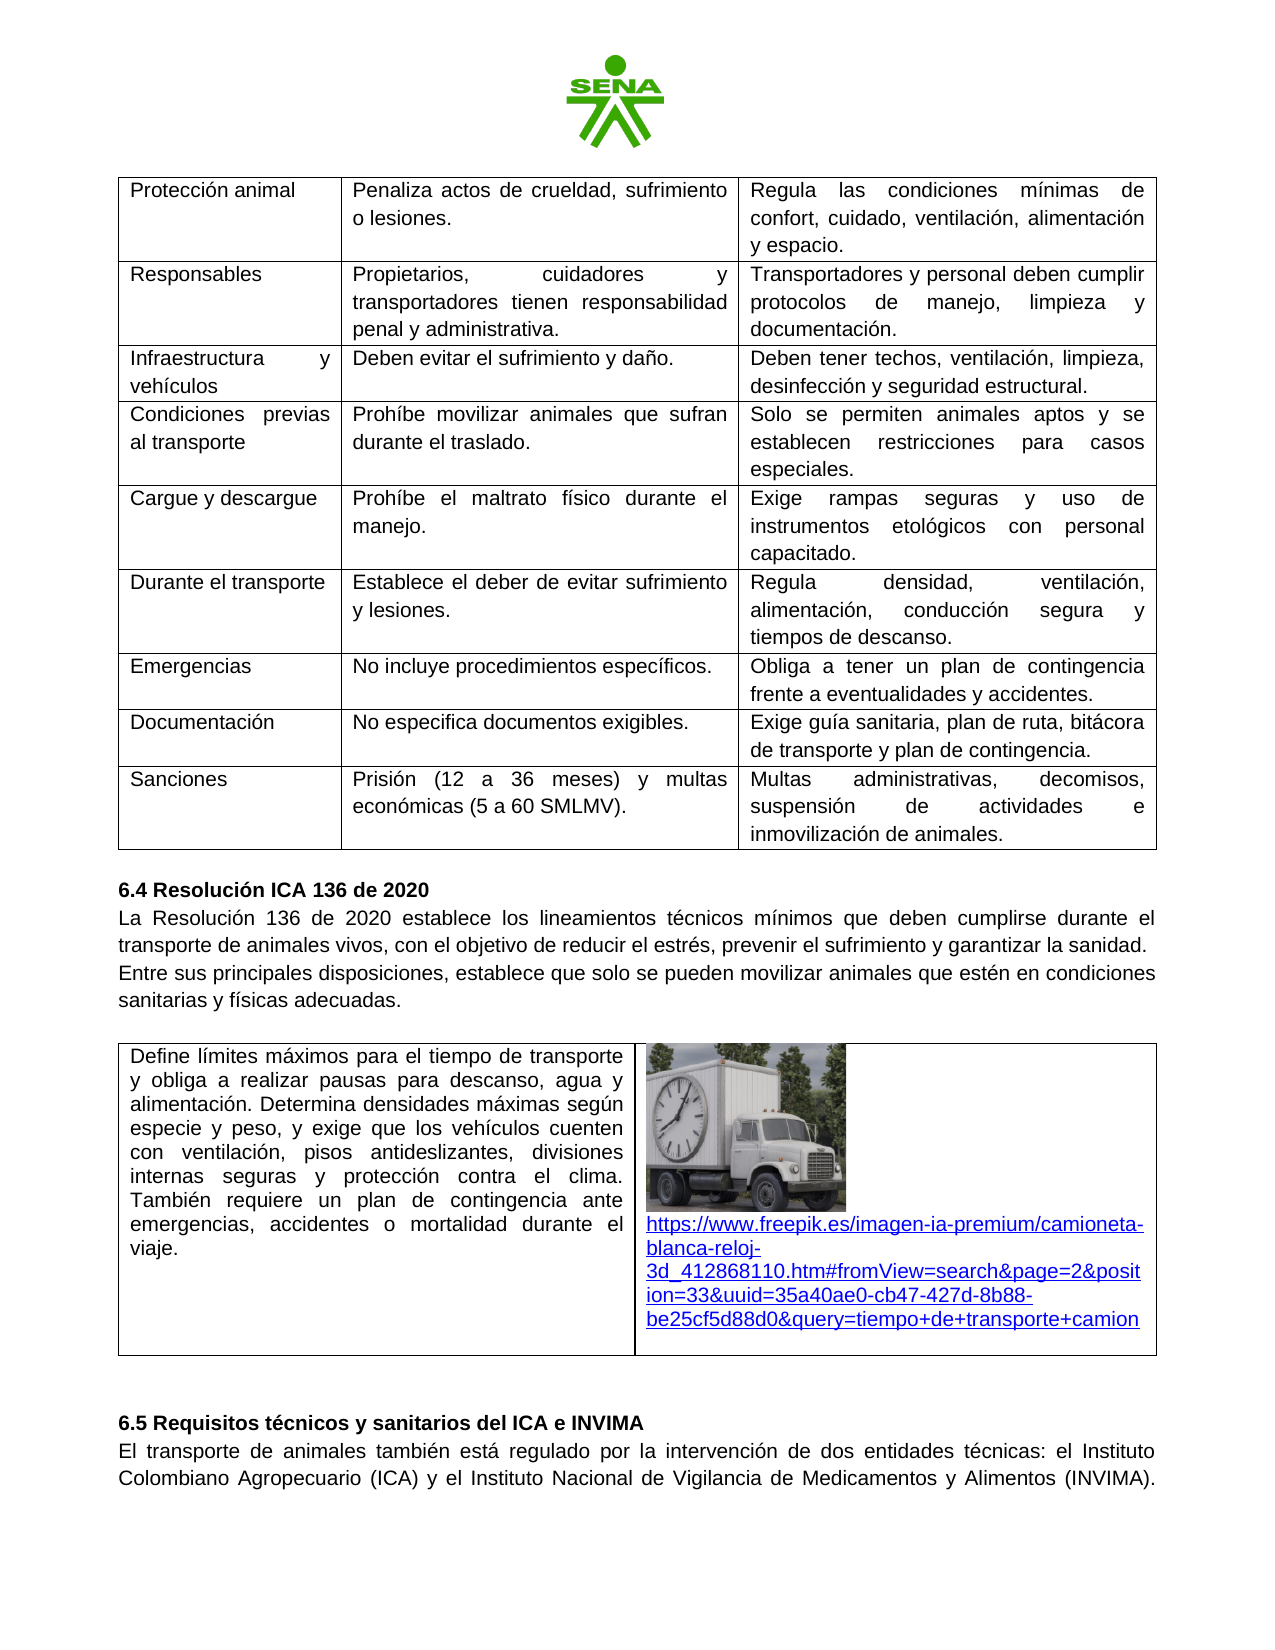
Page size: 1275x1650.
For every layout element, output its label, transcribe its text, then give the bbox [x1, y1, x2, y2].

table_cell Exige rampas seguras y uso de instrumentos etológicos con personal capacitado. [739, 486, 1156, 569]
table_cell Establece el deber de evitar sufrimiento y lesiones. [342, 570, 738, 653]
table_cell Regula las condiciones mínimas de confort, cuidado, ventilación, alimentación y espacio. [739, 178, 1156, 261]
table_header Define límites máximos para el tiempo de transporte y obliga a realizar pausas para descanso, agua y alimentación. Determina densidades máximas según especie y peso, y exige que los vehículos cuenten con ventilación, pisos antideslizantes, divisiones internas seguras y protección contra el clima. También requiere un plan de contingencia ante emergencias, accidentes o mortalidad durante el viaje. [119, 1044, 634, 1355]
picture [566, 55, 664, 148]
table_cell Deben evitar el sufrimiento y daño. [342, 346, 738, 401]
table_cell Sanciones [119, 767, 341, 849]
table_cell Multas administrativas, decomisos, suspensión de actividades e inmovilización de animales. [739, 767, 1156, 849]
table_cell Emergencias [119, 654, 341, 709]
table_cell Prisión (12 a 36 meses) y multas económicas (5 a 60 SMLMV). [342, 767, 738, 849]
table_header https://www.freepik.es/imagen-ia-premium/camioneta-blanca-reloj-3d_412868110.htm#fromView=search&page=2&position=33&uuid=35a40ae0-cb47-427d-8b88-be25cf5d88d0&query=tiempo+de+transporte+camion [636, 1044, 1156, 1355]
table_cell Propietarios, cuidadores y transportadores tienen responsabilidad penal y administrativa. [342, 262, 738, 345]
table_cell Solo se permiten animales aptos y se establecen restricciones para casos especiales. [739, 402, 1156, 485]
text La Resolución 136 de 2020 establece los lineamientos técnicos mínimos que deben cumplirse durante el transporte de animales vivos, con el objetivo de reducir el estrés, prevenir el sufrimiento y garantizar la sanidad. [118, 905, 1157, 957]
table_cell Transportadores y personal deben cumplir protocolos de manejo, limpieza y documentación. [739, 262, 1156, 345]
text 6.4 Resolución ICA 136 de 2020 [118, 878, 1157, 902]
table_cell Obliga a tener un plan de contingencia frente a eventualidades y accidentes. [739, 654, 1156, 709]
table_cell Durante el transporte [119, 570, 341, 653]
table_cell Responsables [119, 262, 341, 345]
table_cell Exige guía sanitaria, plan de ruta, bitácora de transporte y plan de contingencia. [739, 710, 1156, 766]
table_cell Documentación [119, 710, 341, 766]
table_cell Prohíbe movilizar animales que sufran durante el traslado. [342, 402, 738, 485]
table_cell Condiciones previas al transporte [119, 402, 341, 485]
table_cell Protección animal [119, 178, 341, 261]
text 6.5 Requisitos técnicos y sanitarios del ICA e INVIMA [118, 1411, 1157, 1435]
table_cell Cargue y descargue [119, 486, 341, 569]
table_cell No incluye procedimientos específicos. [342, 654, 738, 709]
text Entre sus principales disposiciones, establece que solo se pueden movilizar animales que estén en condiciones sanitarias y físicas adecuadas. [118, 960, 1157, 1012]
table_cell Prohíbe el maltrato físico durante el manejo. [342, 486, 738, 569]
table_cell Infraestructura y vehículos [119, 346, 341, 401]
table_cell No especifica documentos exigibles. [342, 710, 738, 766]
table_cell Penaliza actos de crueldad, sufrimiento o lesiones. [342, 178, 738, 261]
table_cell Deben tener techos, ventilación, limpieza, desinfección y seguridad estructural. [739, 346, 1156, 401]
picture [646, 1043, 847, 1212]
table_cell Regula densidad, ventilación, alimentación, conducción segura y tiempos de descanso. [739, 570, 1156, 653]
